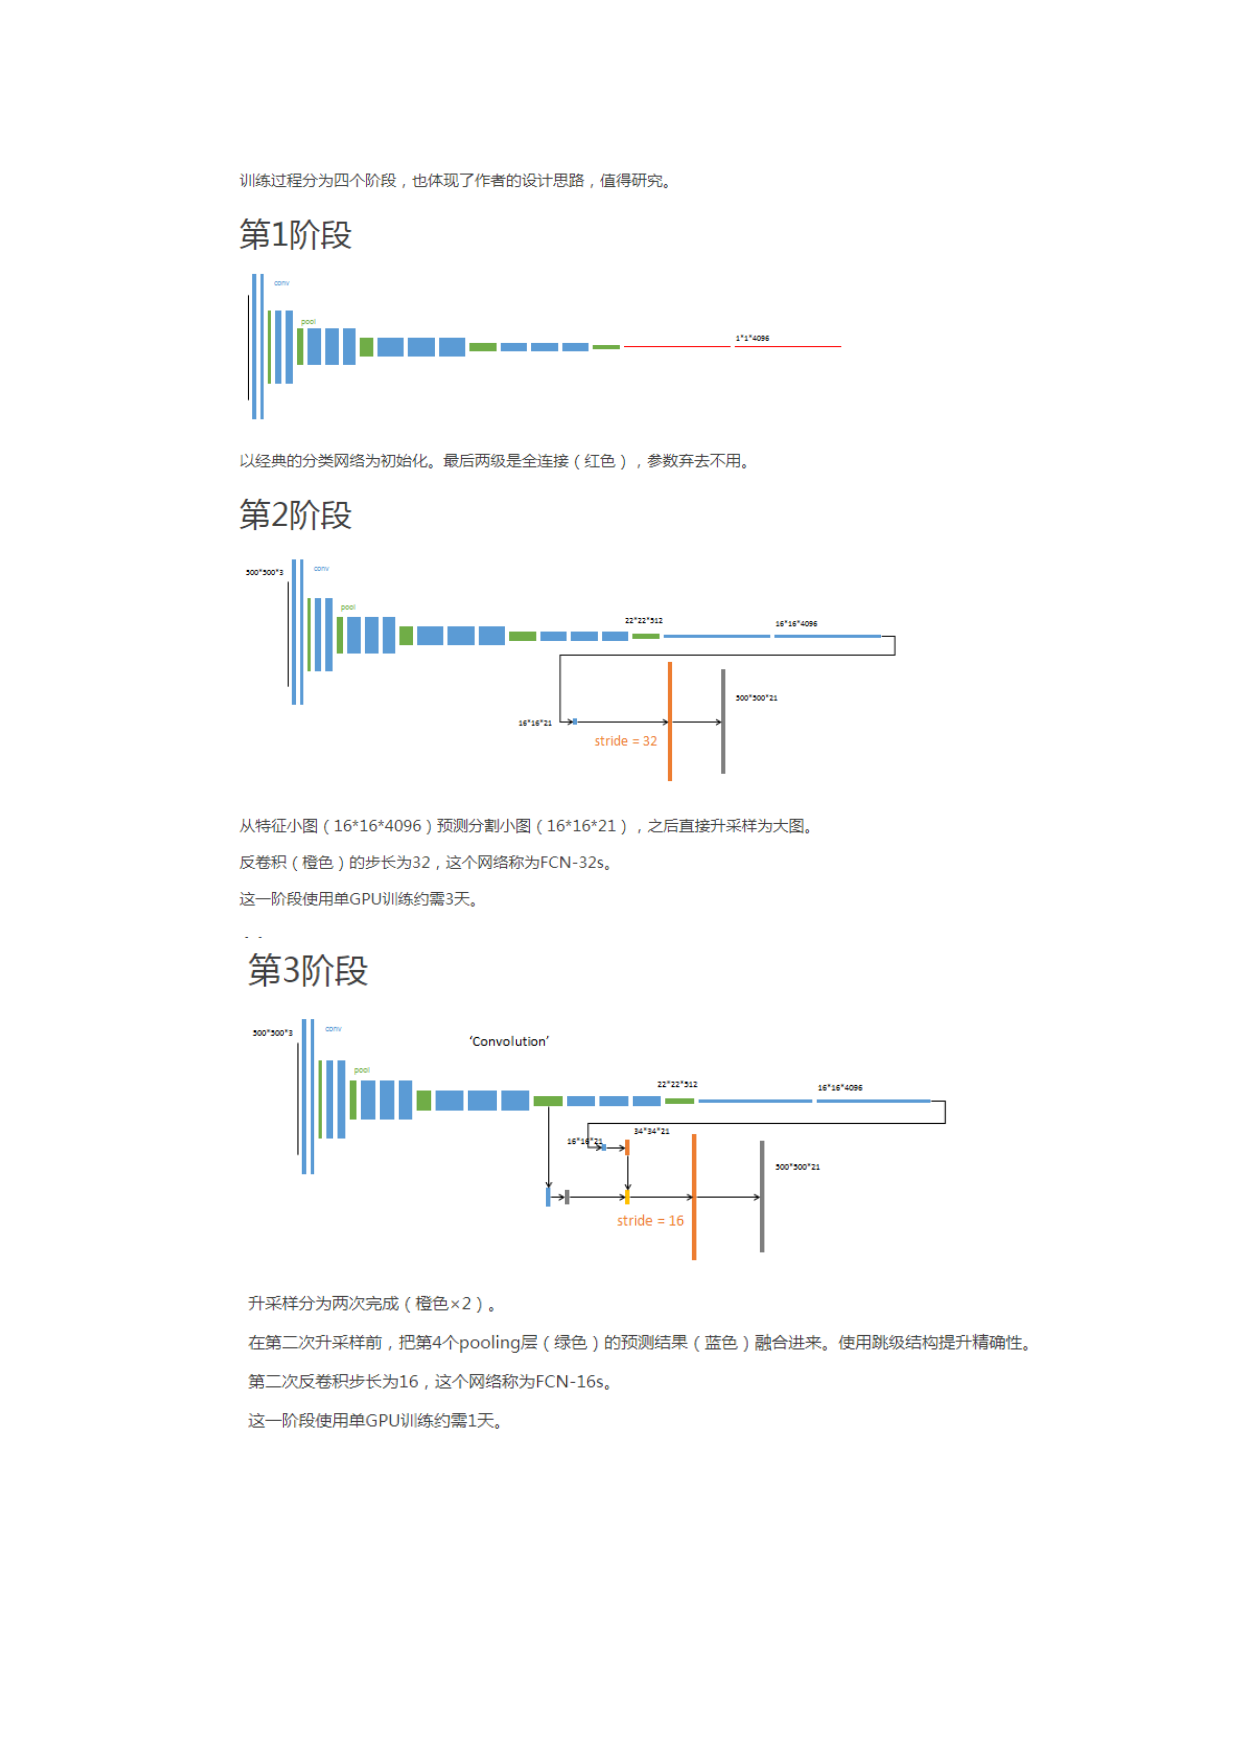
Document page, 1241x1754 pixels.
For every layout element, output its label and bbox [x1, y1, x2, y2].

picture [225, 942, 1091, 1450]
picture [225, 162, 1091, 938]
